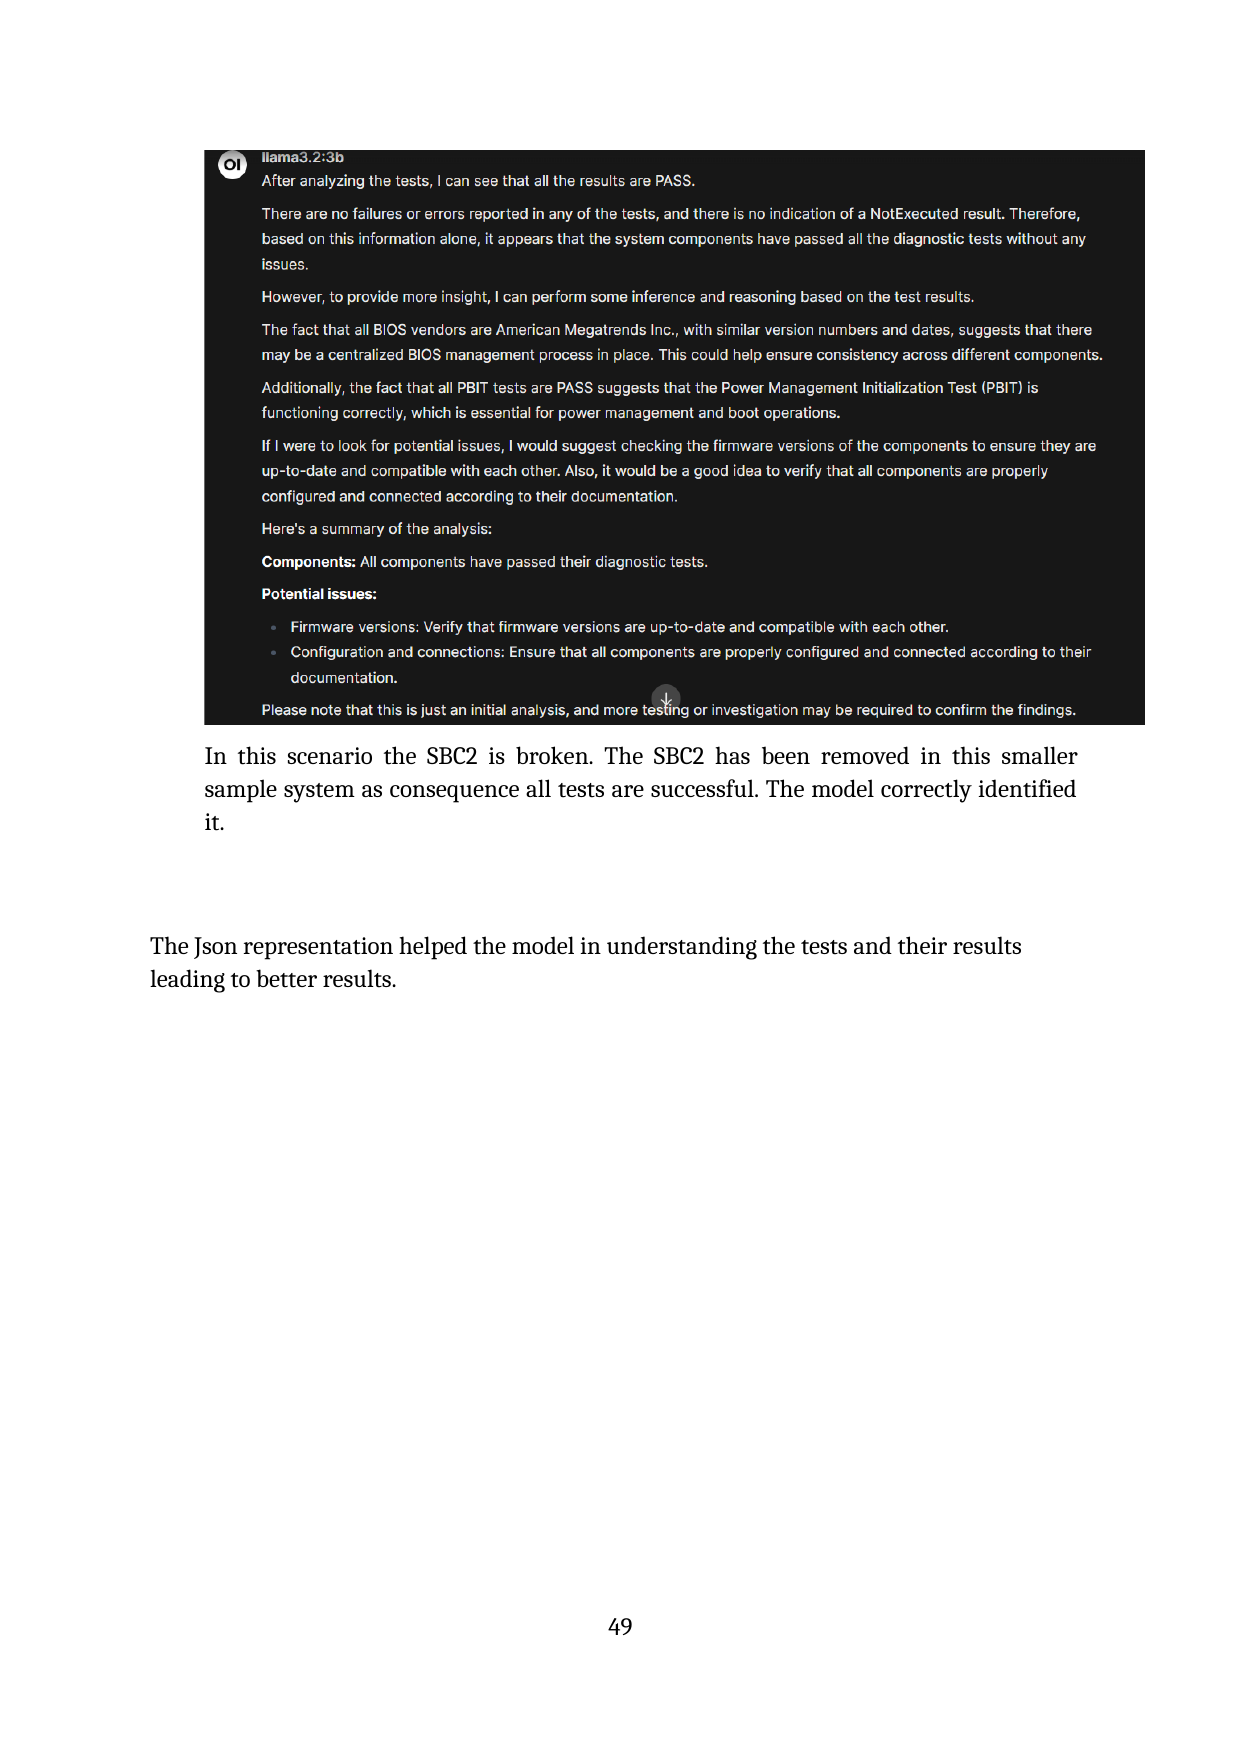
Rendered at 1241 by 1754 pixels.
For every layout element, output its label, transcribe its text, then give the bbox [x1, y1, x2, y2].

text The Json representation helped the model in understanding the tests and their results leading to better results. [150, 932, 1090, 993]
text In this scenario the SBC2 is broken. The SBC2 has been removed in this smaller sample system as consequence all tests are successful. The model correctly identified it. [204, 742, 1078, 836]
picture [204, 150, 1145, 725]
